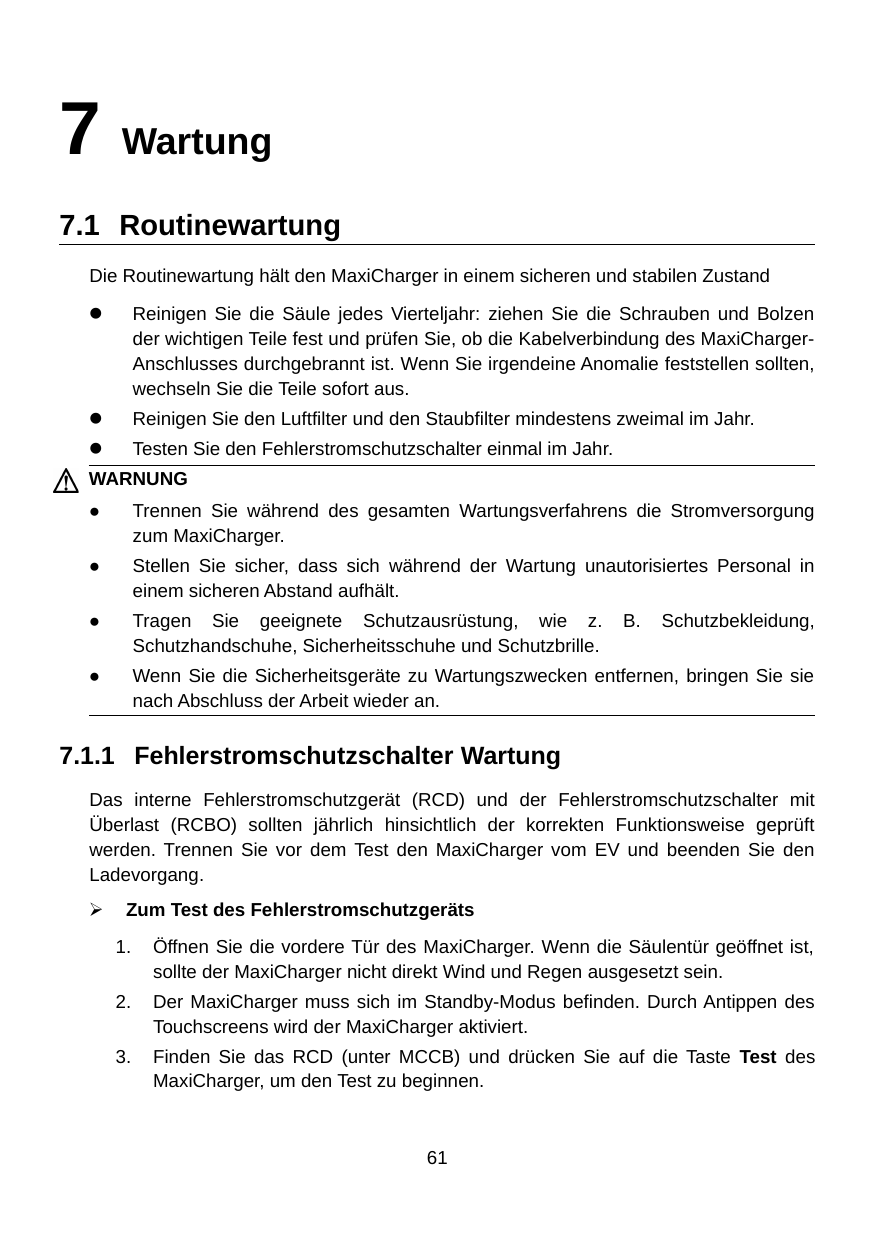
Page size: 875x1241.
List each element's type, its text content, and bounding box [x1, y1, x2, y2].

list Reinigen Sie den Luftfilter und den Staubfilter mindestens zweimal im Jahr. [89, 405, 815, 430]
list Wenn Sie die Sicherheitsgeräte zu Wartungszwecken entfernen, bringen Sie sie nach Abschluss der Arbeit wieder an. [89, 663, 815, 715]
text WARNUNG [89, 466, 815, 489]
list Tragen Sie geeignete Schutzausrüstung, wie z. B. Schutzbekleidung, Schutzhandschuhe, Sicherheitsschuhe und Schutzbrille. [89, 608, 815, 658]
list Der MaxiCharger muss sich im Standby-Modus befinden. Durch Antippen des Touchscreens wird der MaxiCharger aktiviert. [115, 991, 815, 1037]
text Zum Test des Fehlerstromschutzgeräts [89, 899, 815, 921]
picture [53, 468, 79, 493]
subtitle Wartung [59, 84, 815, 170]
text Die Routinewartung hält den MaxiCharger in einem sicheren und stabilen Zustand [89, 262, 815, 287]
list Öffnen Sie die vordere Tür des MaxiCharger. Wenn die Säulentür geöffnet ist, sollte der MaxiCharger nicht direkt Wind und Regen ausgesetzt sein. [115, 936, 815, 983]
subtitle Routinewartung [59, 208, 815, 244]
list Testen Sie den Fehlerstromschutzschalter einmal im Jahr. [89, 435, 815, 460]
subtitle Fehlerstromschutzschalter Wartung [59, 741, 815, 770]
list Finden Sie das RCD (unter MCCB) und drücken Sie auf die Taste Test des MaxiCharger, um den Test zu beginnen. [115, 1046, 815, 1092]
list Stellen Sie sicher, dass sich während der Wartung unautorisiertes Personal in einem sicheren Abstand aufhält. [89, 553, 815, 603]
list Reinigen Sie die Säule jedes Vierteljahr: ziehen Sie die Schrauben und Bolzen der wichtigen Teile fest und prüfen Sie, ob die Kabelverbindung des MaxiCharger-Anschlusses durchgebrannt ist. Wenn Sie irgendeine Anomalie feststellen sollten, wechseln Sie die Teile sofort aus. [89, 300, 815, 400]
list Trennen Sie während des gesamten Wartungsverfahrens die Stromversorgung zum MaxiCharger. [89, 498, 815, 548]
text Das interne Fehlerstromschutzgerät (RCD) und der Fehlerstromschutzschalter mit Überlast (RCBO) sollten jährlich hinsichtlich der korrekten Funktionsweise geprüft werden. Trennen Sie vor dem Test den MaxiCharger vom EV und beenden Sie den Ladevorgang. [89, 786, 815, 886]
